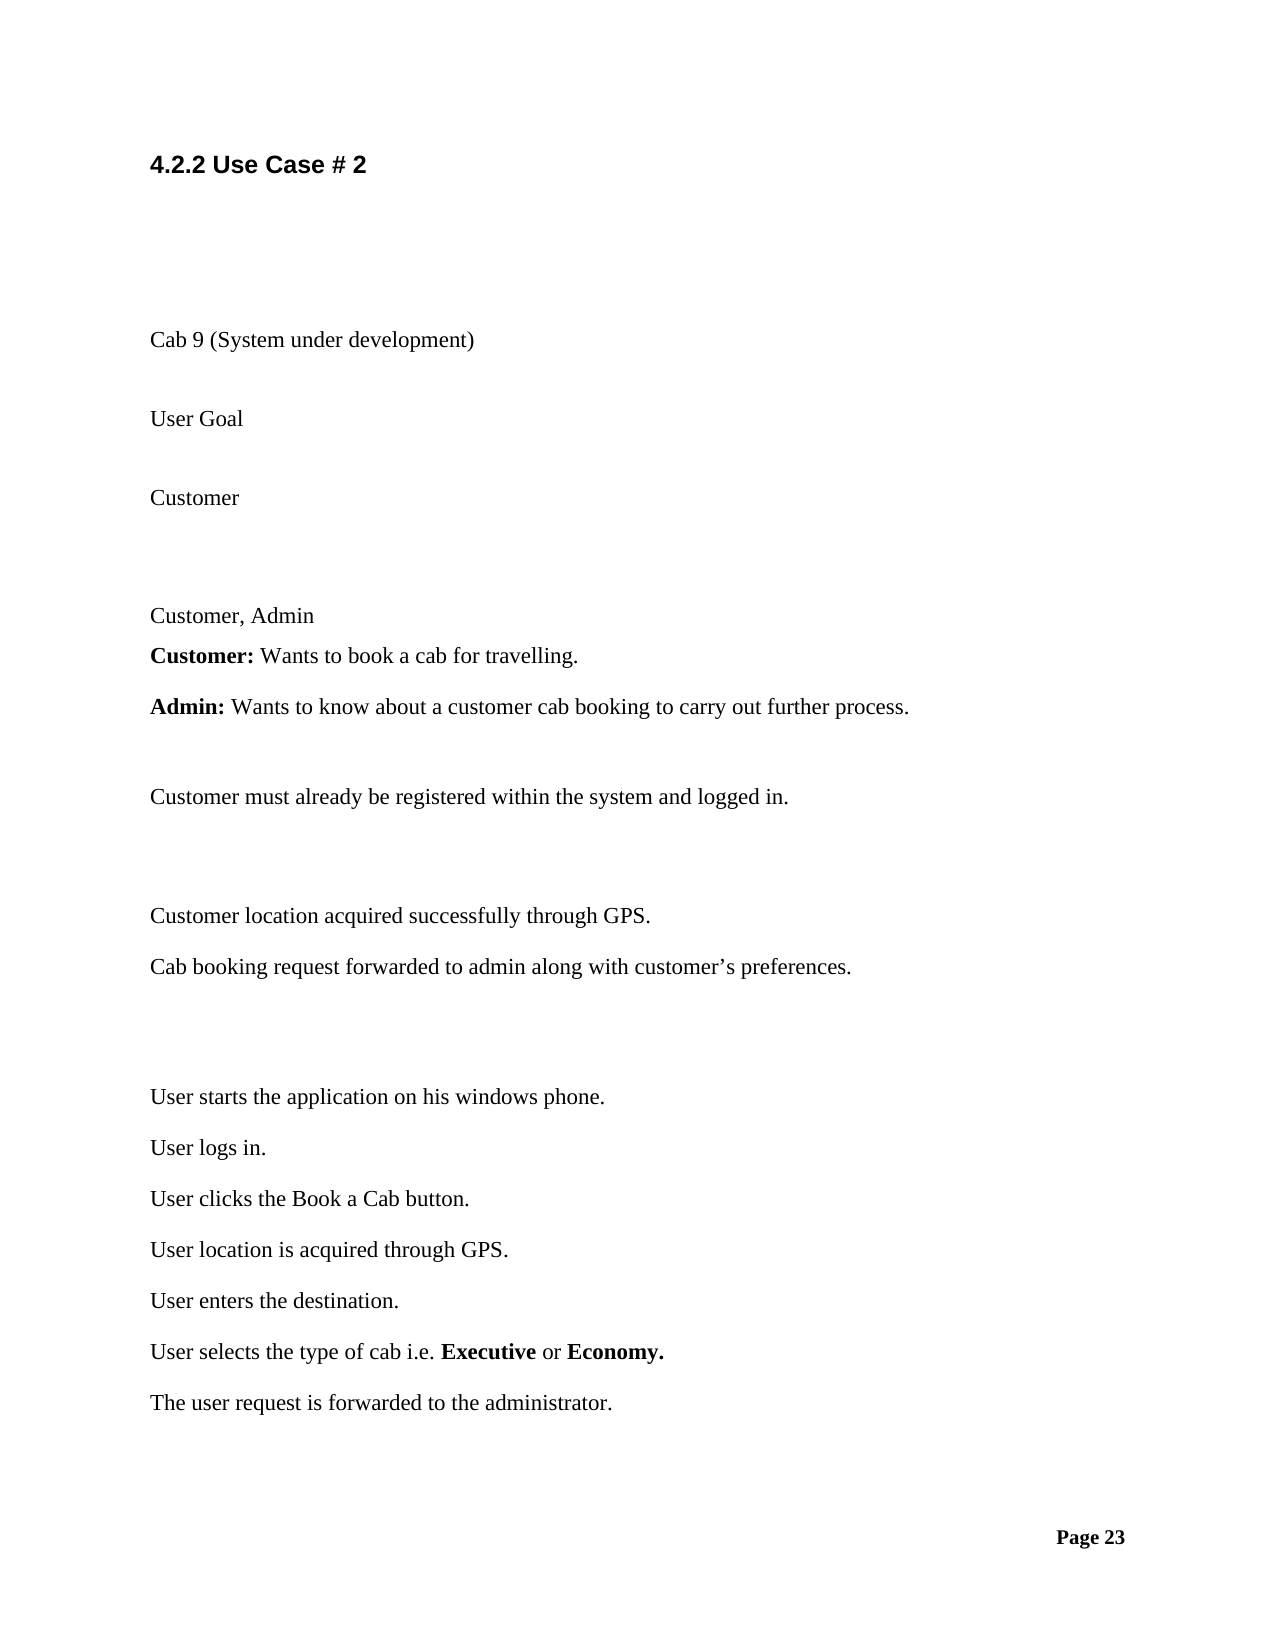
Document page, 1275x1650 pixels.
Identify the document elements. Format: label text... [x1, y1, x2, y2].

subtitle 4.2.2 Use Case # 2 [150, 150, 1125, 179]
